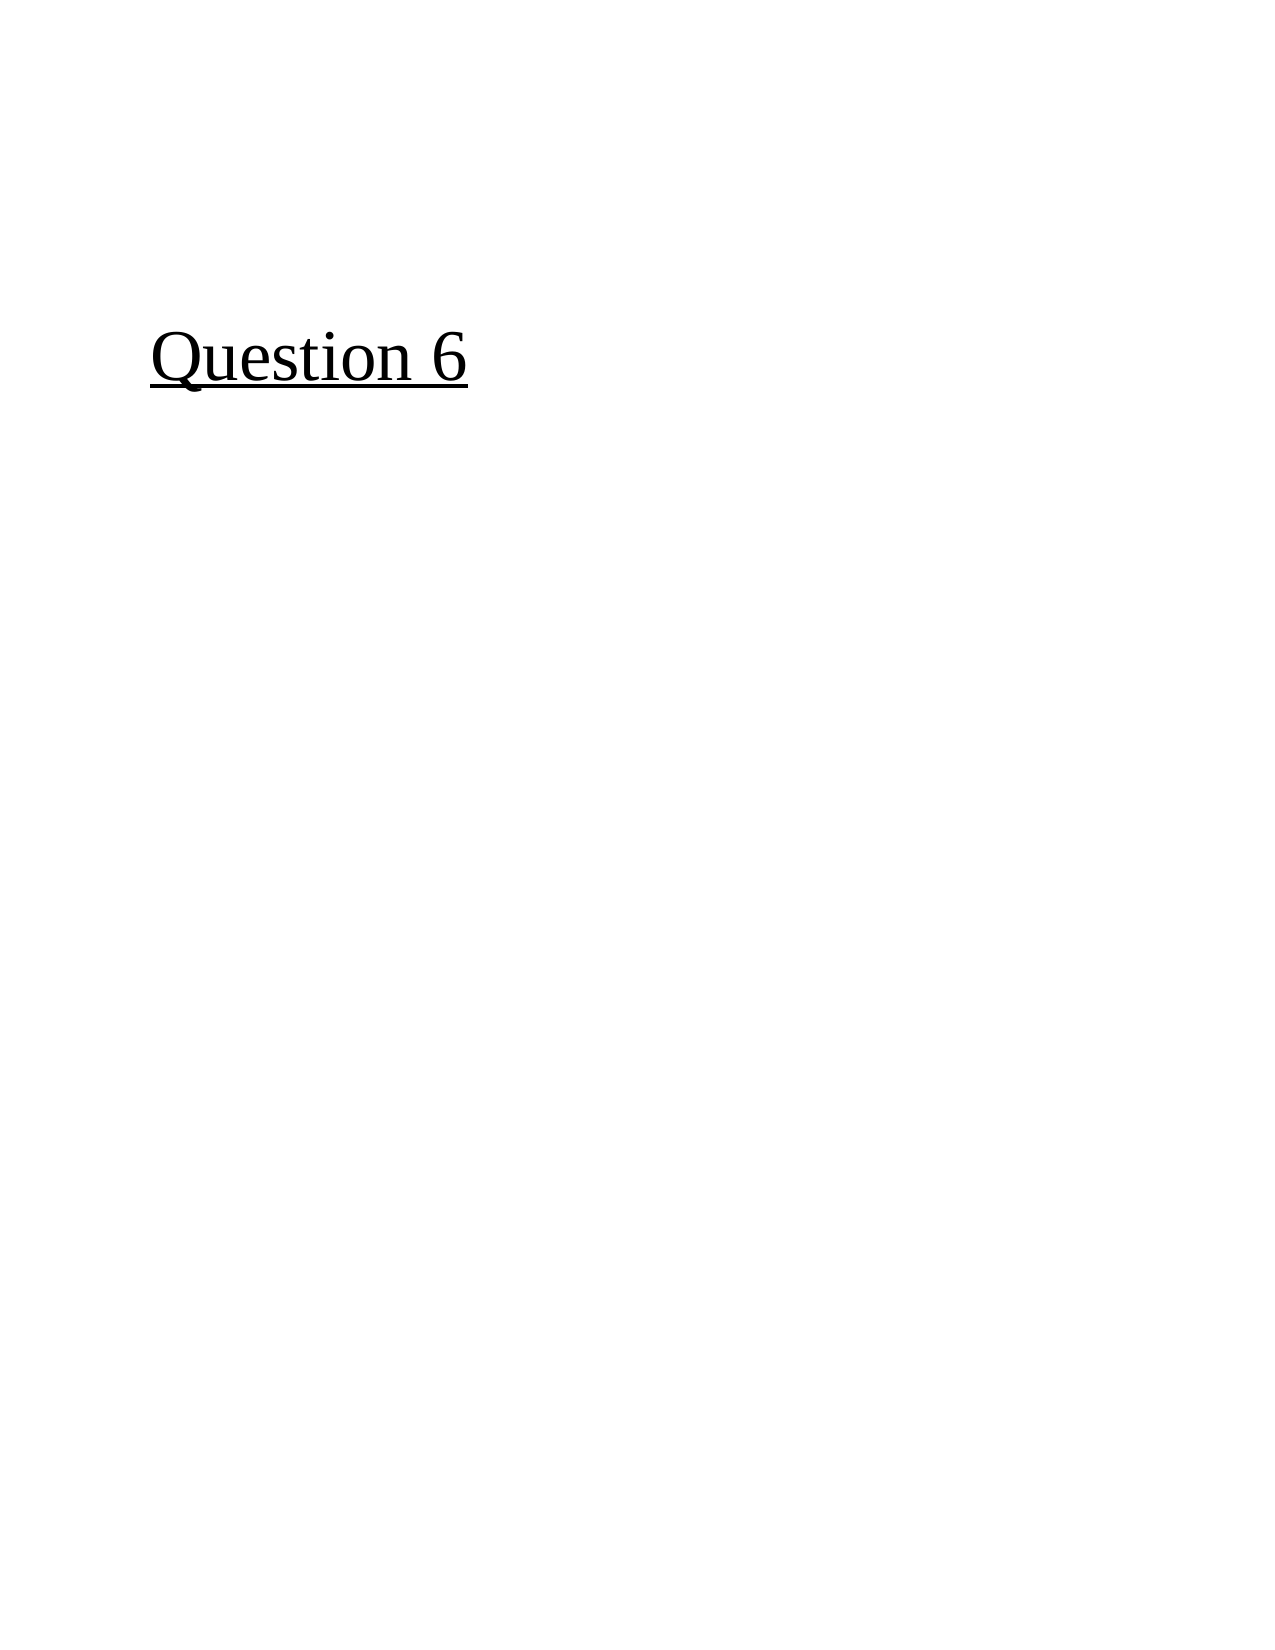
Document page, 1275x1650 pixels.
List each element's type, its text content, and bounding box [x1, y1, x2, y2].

subtitle Question 6 [150, 312, 1162, 396]
